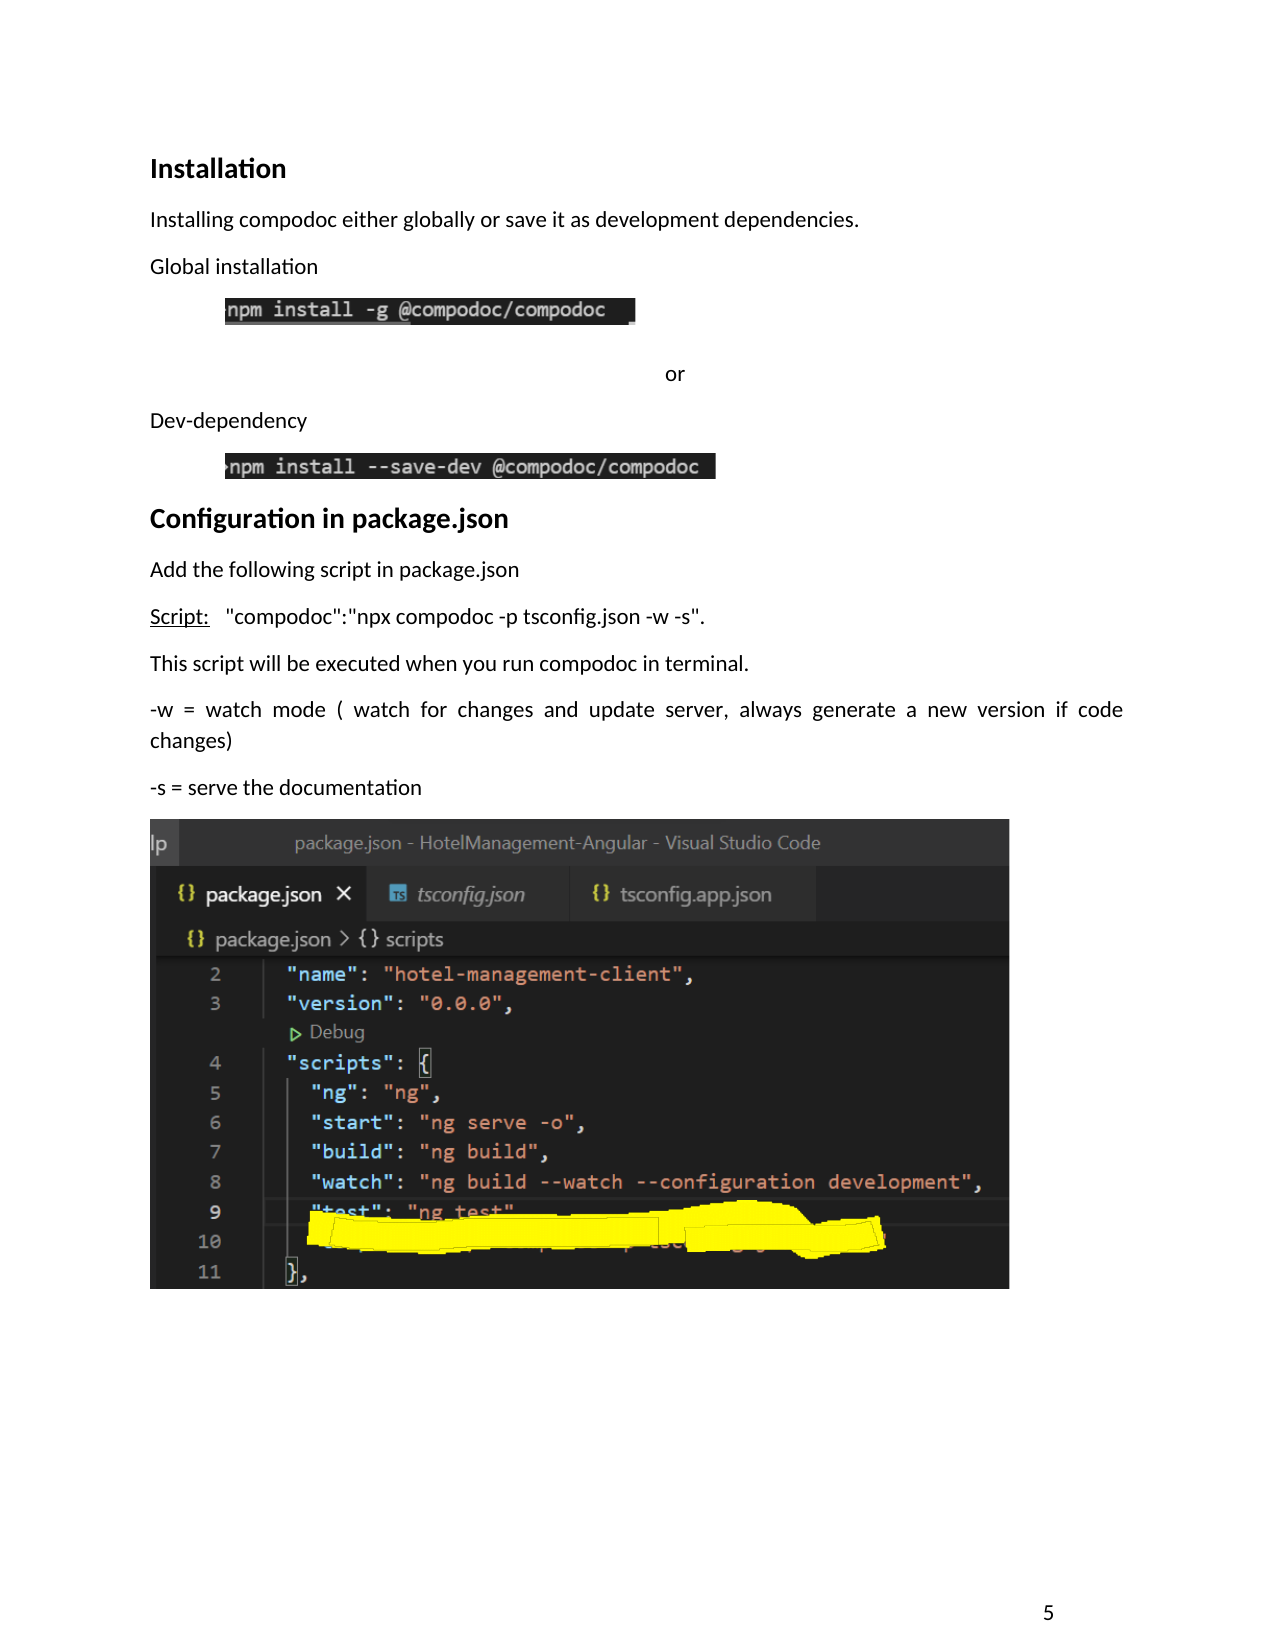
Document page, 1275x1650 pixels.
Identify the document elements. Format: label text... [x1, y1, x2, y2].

text -s = serve the documentation [150, 773, 1125, 801]
text This script will be executed when you run compodoc in terminal. [150, 649, 1125, 677]
text Global installation [150, 252, 1125, 280]
text Dev-dependency [150, 406, 1125, 434]
picture [150, 819, 1010, 1289]
text Installation [150, 150, 1125, 186]
text Script: "compodoc":"npx compodoc -p tsconfig.json -w -s". [150, 602, 1125, 630]
picture [225, 298, 636, 325]
text Installing compodoc either globally or save it as development dependencies. [150, 205, 1125, 233]
list or [225, 359, 1125, 387]
text -w = watch mode ( watch for changes and update server, always generate a new version if code changes) [150, 696, 1125, 754]
text Configuration in package.json [150, 500, 1125, 536]
text Add the following script in package.json [150, 555, 1125, 583]
picture [225, 453, 716, 479]
